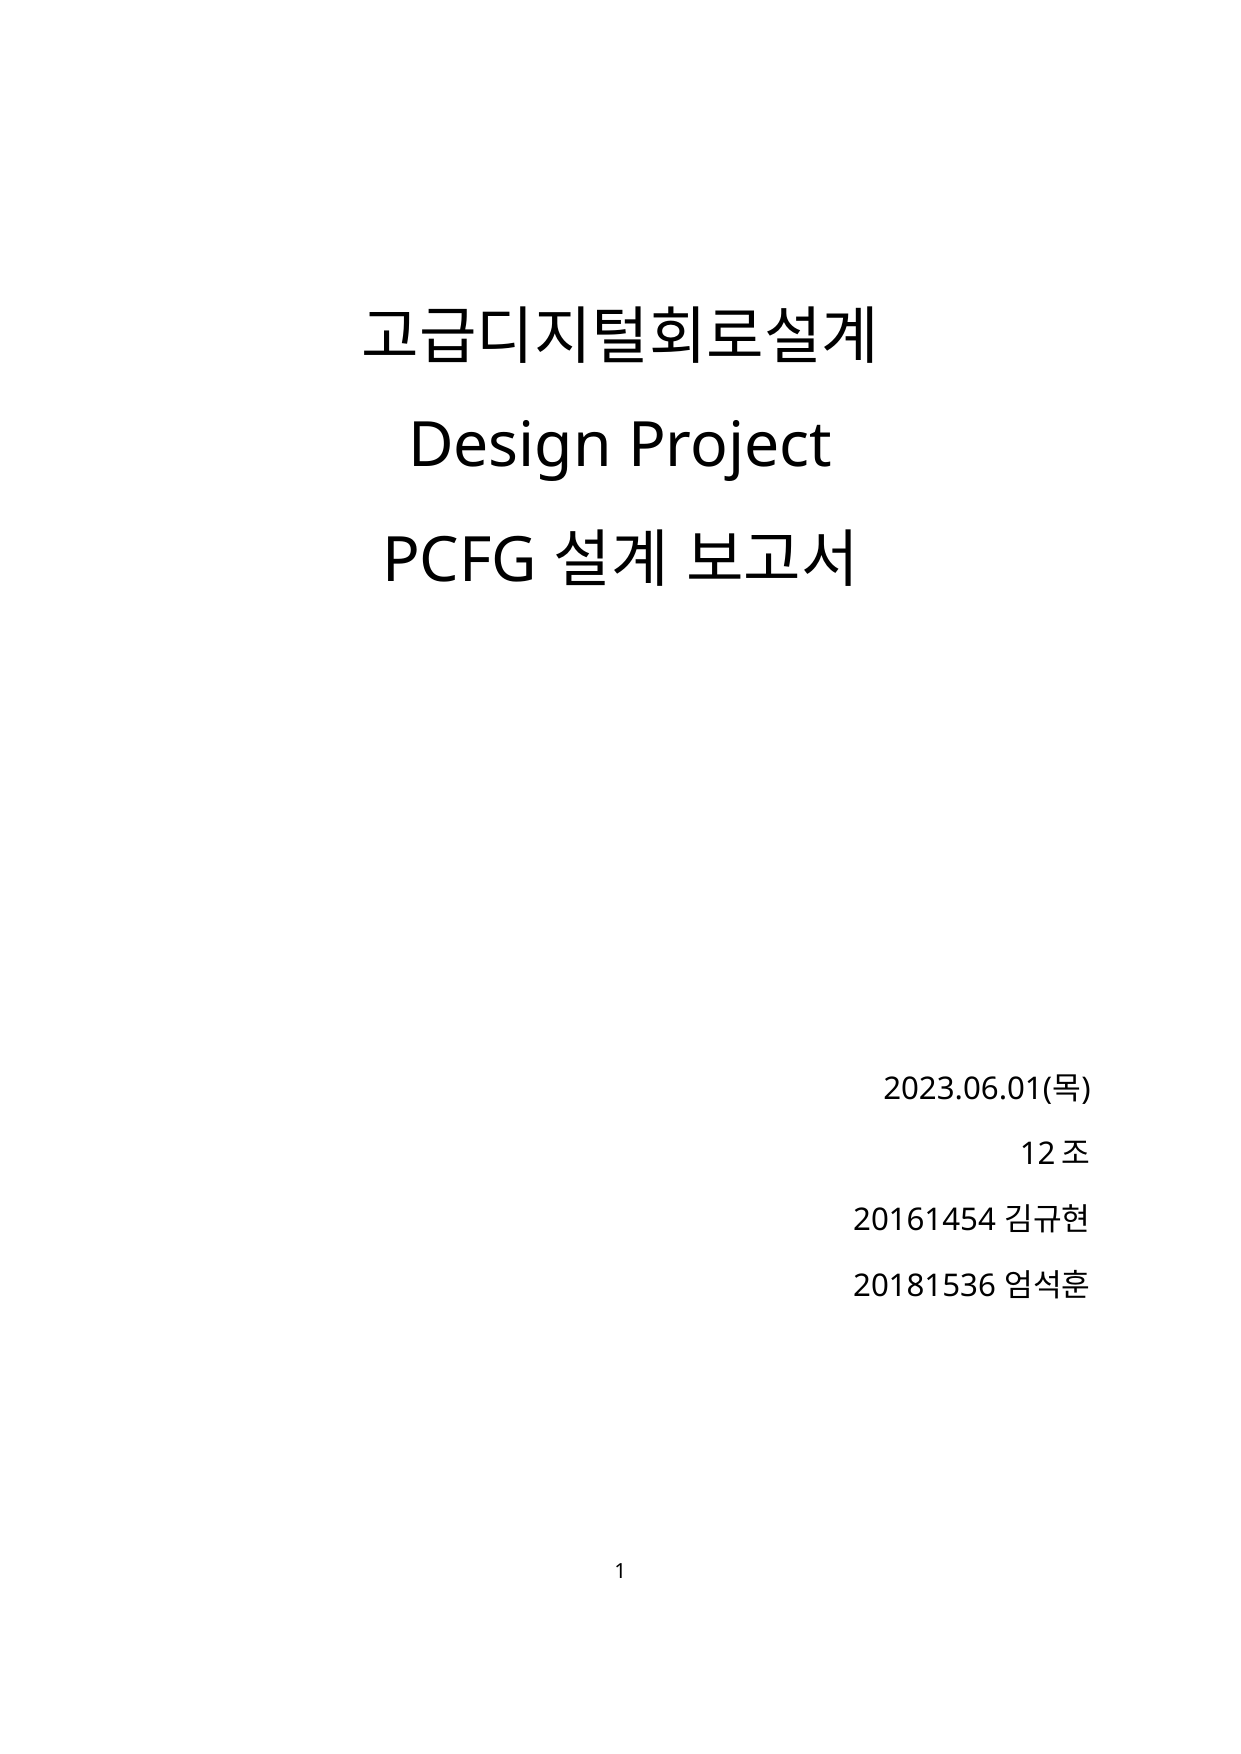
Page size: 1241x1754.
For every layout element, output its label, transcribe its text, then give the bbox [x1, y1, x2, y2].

text 12조 [150, 1128, 1090, 1174]
text 2023.06.01(목) [150, 1063, 1090, 1108]
text PCFG 설계 보고서 [150, 509, 1090, 599]
text 20161454 김규현 [150, 1194, 1090, 1239]
text Design Project [150, 400, 1090, 485]
text 20181536 엄석훈 [150, 1260, 1090, 1305]
text 고급디지털회로설계 [150, 286, 1090, 376]
